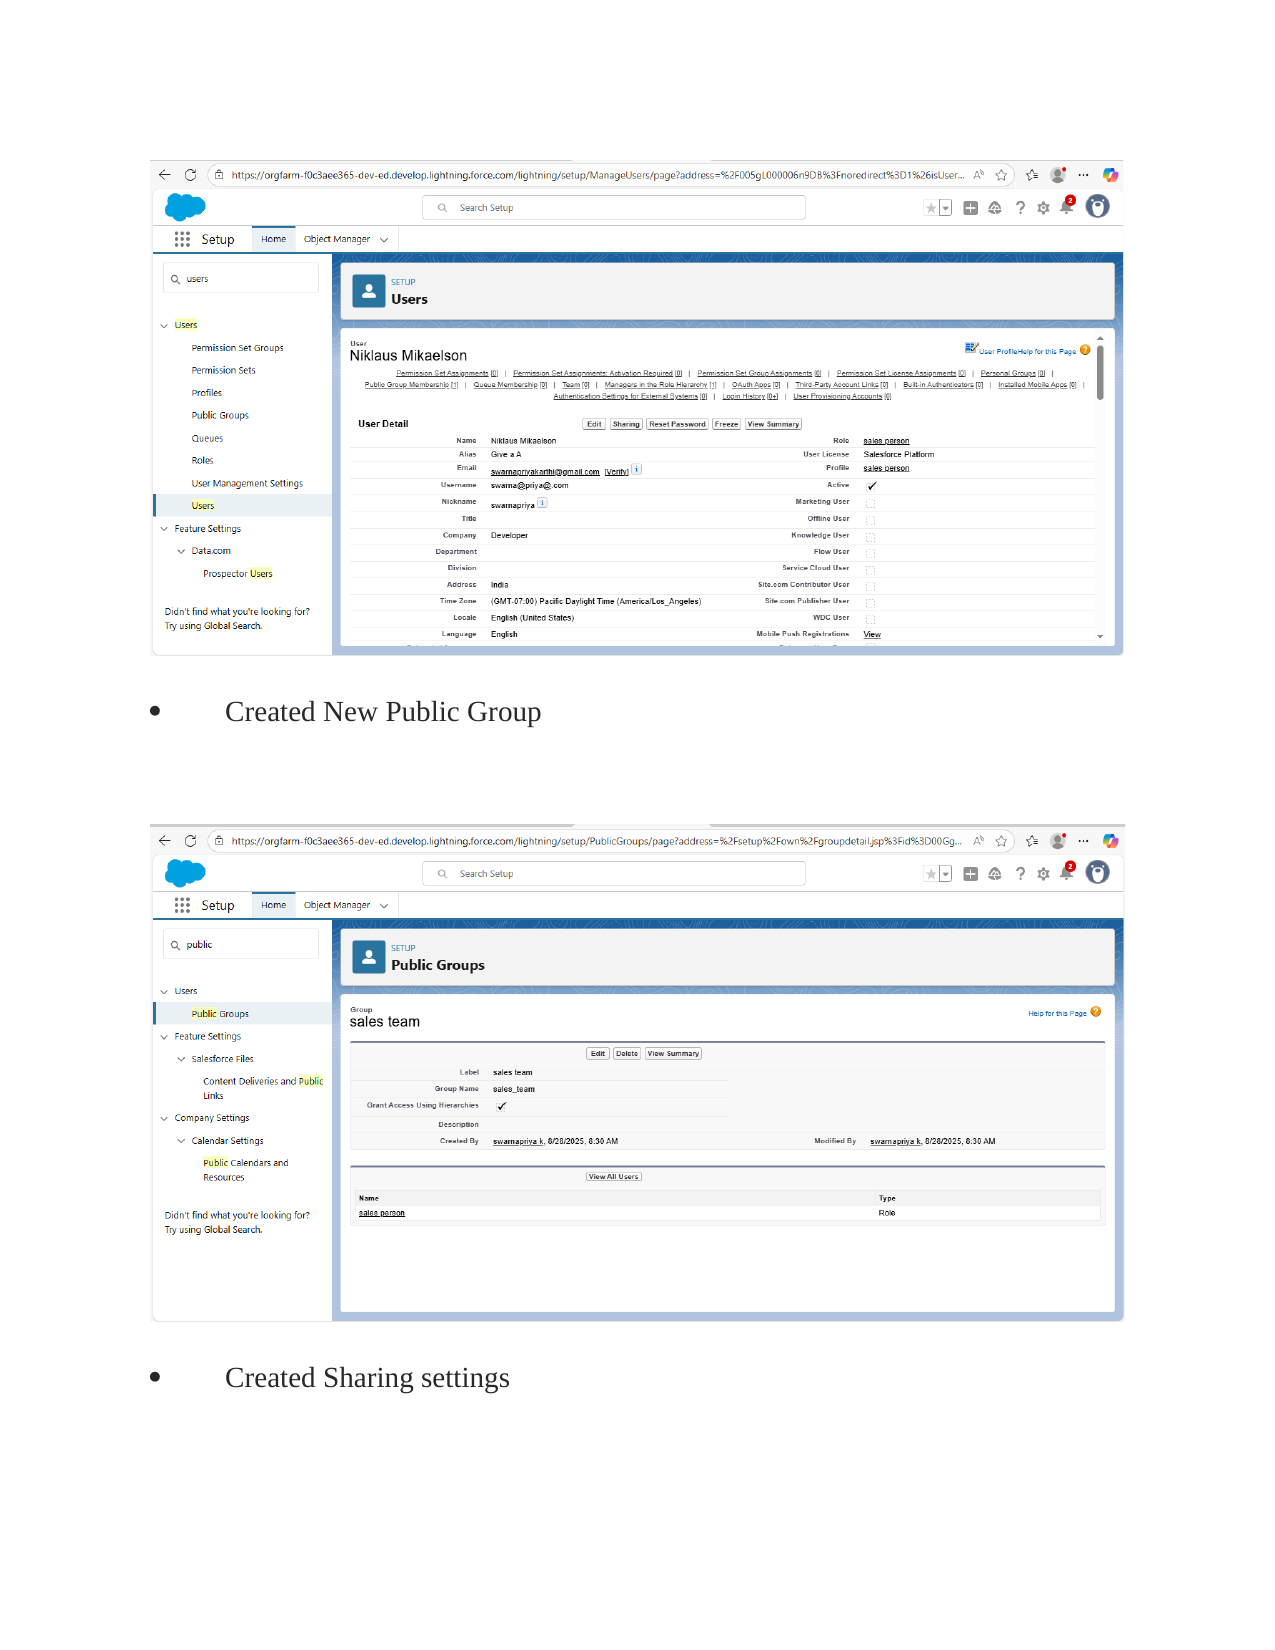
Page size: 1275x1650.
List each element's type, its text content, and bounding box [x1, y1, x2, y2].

subtitle Created New Public Group [150, 681, 1125, 728]
picture [150, 824, 1125, 1322]
picture [150, 160, 1124, 656]
subtitle Created Sharing settings [150, 1346, 1125, 1393]
